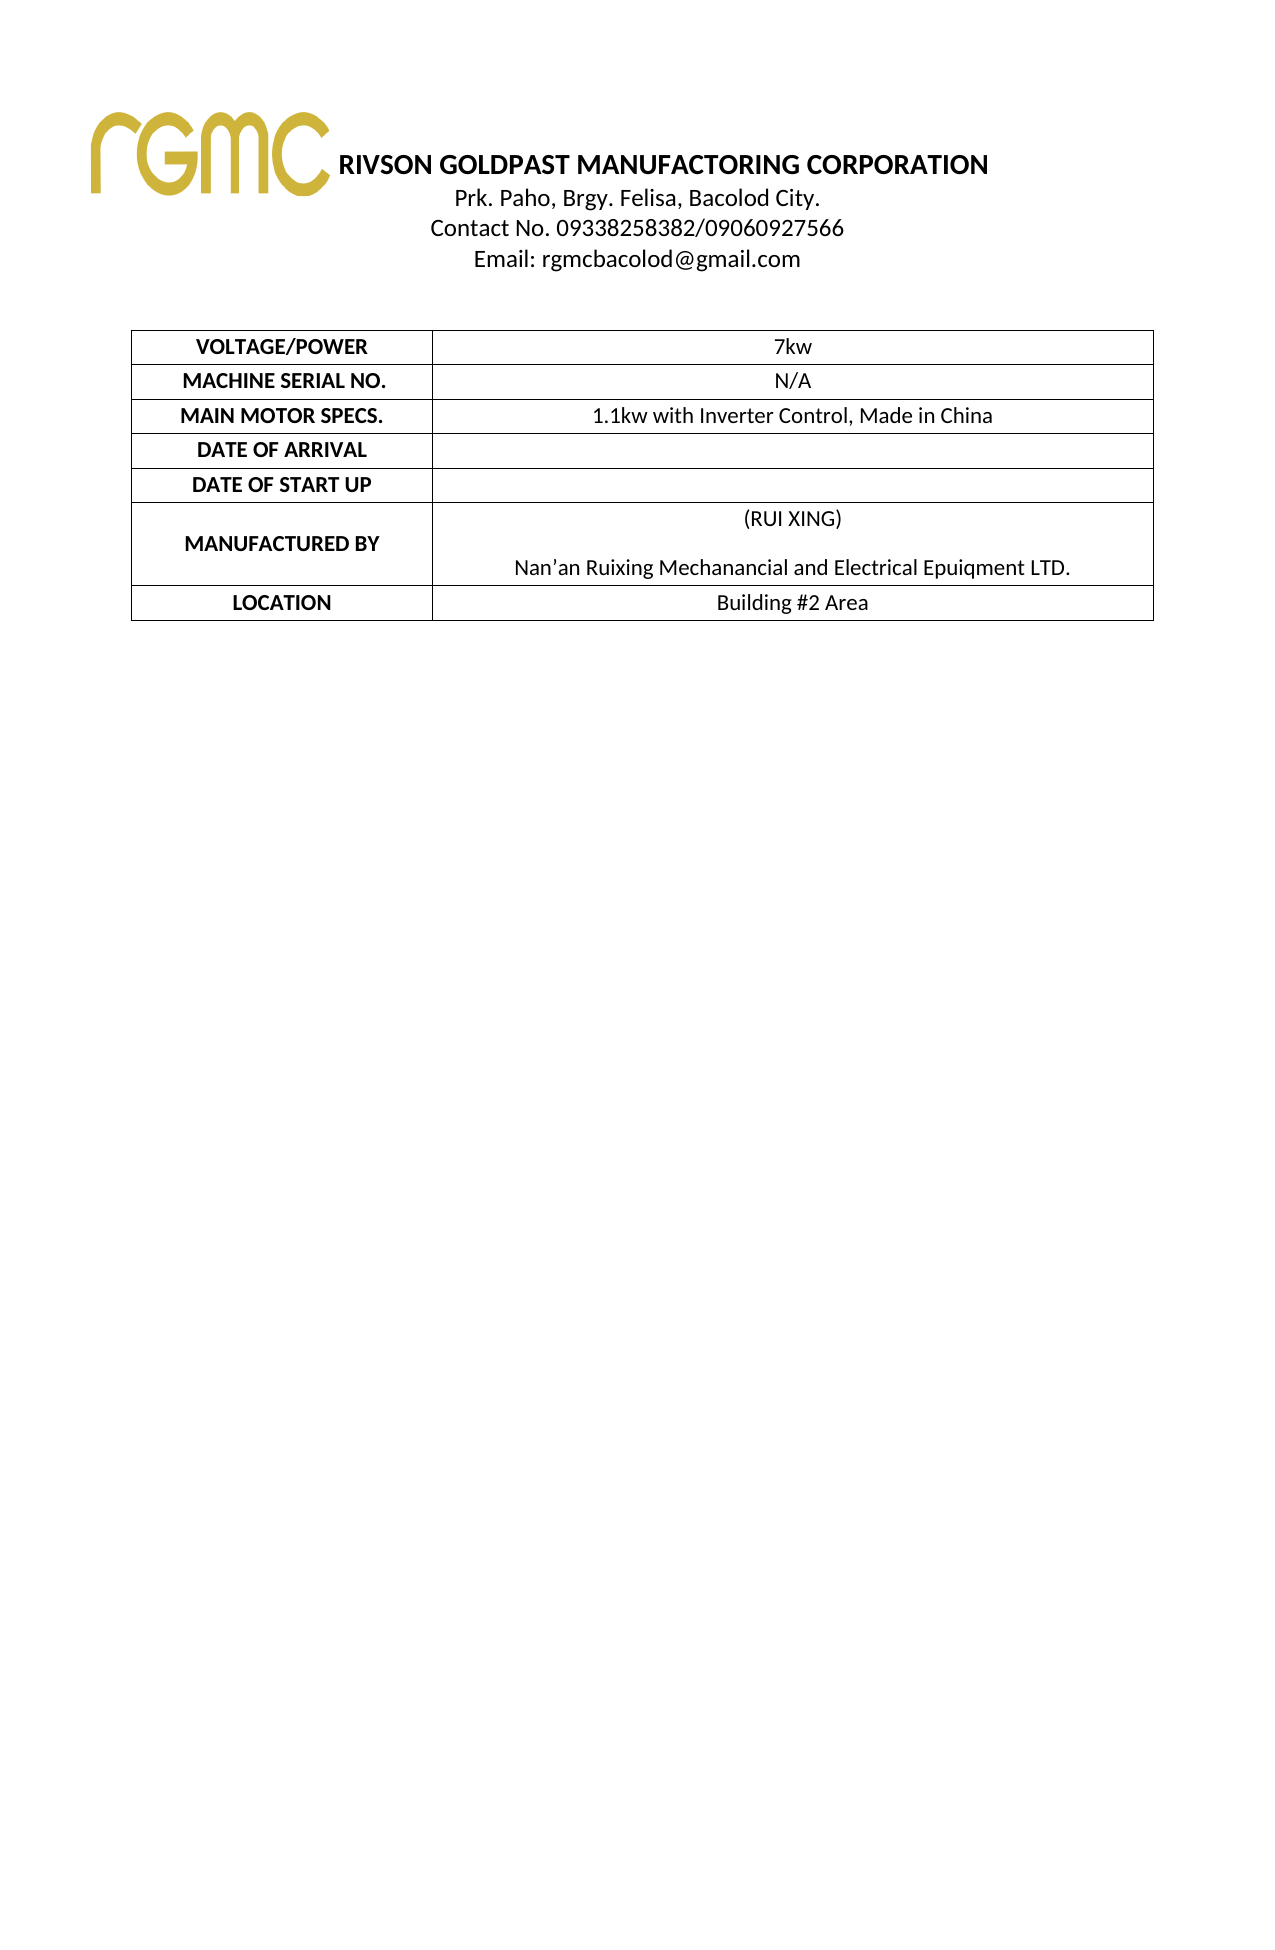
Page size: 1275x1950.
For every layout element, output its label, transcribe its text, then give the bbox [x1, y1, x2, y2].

picture [83, 100, 339, 207]
table_cell (RUI XING) Nan’an Ruixing Mechanancial and Electrical Epuiqment LTD. [433, 503, 1153, 585]
table_cell 1.1kw with Inverter Control, Made in China [433, 400, 1153, 433]
table_cell DATE OF ARRIVAL [132, 434, 432, 467]
table_cell [433, 434, 1153, 467]
table_cell DATE OF START UP [132, 469, 432, 502]
table_cell MAIN MOTOR SPECS. [132, 400, 432, 433]
table_cell MANUFACTURED BY [132, 503, 432, 585]
table_cell MACHINE SERIAL NO. [132, 365, 432, 398]
table_cell VOLTAGE/POWER [132, 331, 432, 364]
table_cell LOCATION [132, 586, 432, 620]
table_cell Building #2 Area [433, 586, 1153, 620]
table_cell [433, 469, 1153, 502]
table_cell N/A [433, 365, 1153, 398]
table_cell 7kw [433, 331, 1153, 364]
